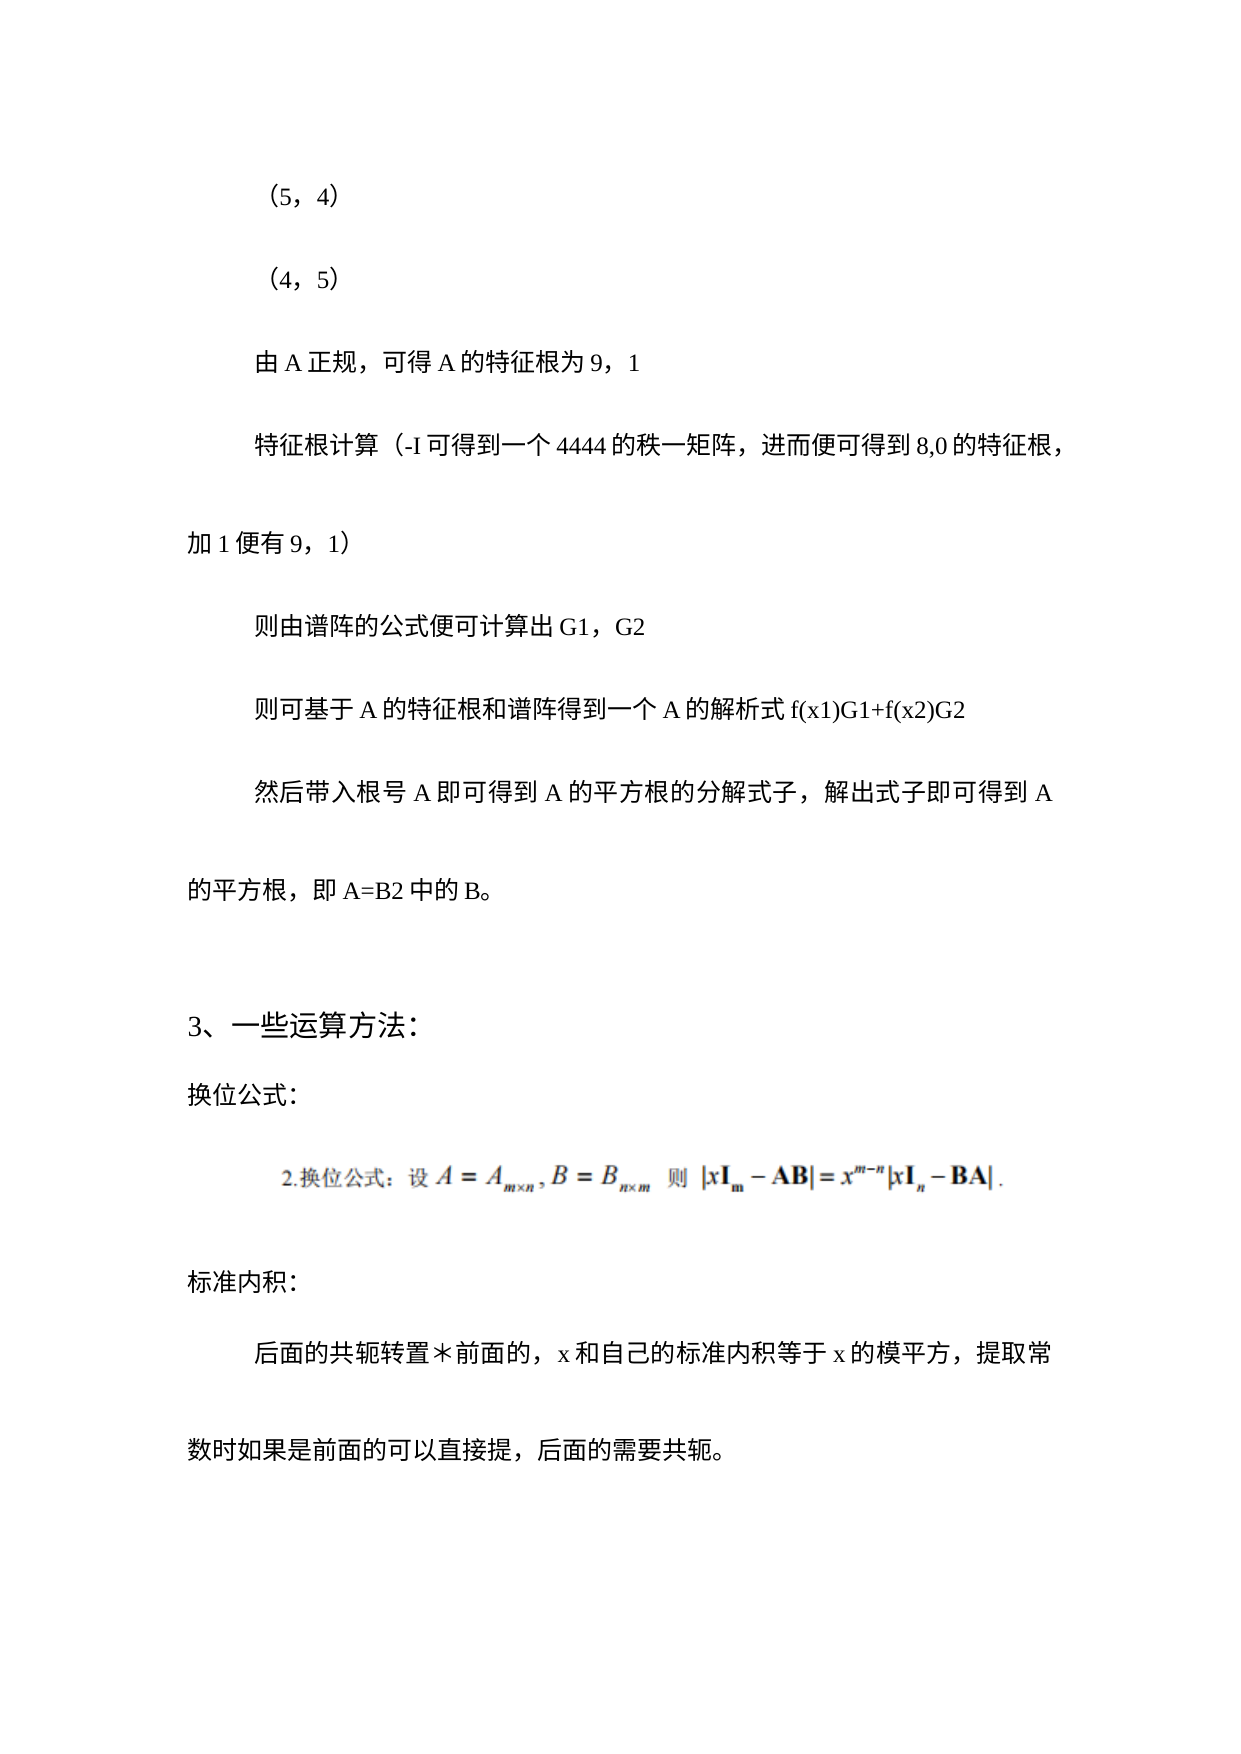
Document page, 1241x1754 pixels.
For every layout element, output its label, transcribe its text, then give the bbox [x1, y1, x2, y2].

text 特征根计算（-I可得到一个4444的秩一矩阵，进而便可得到8,0的特征根，加1便有9，1） [187, 411, 1053, 574]
text （4，5） [187, 245, 1053, 310]
text 然后带入根号A即可得到A的平方根的分解式子，解出式子即可得到A的平方根，即A=B2中的B。 [187, 758, 1053, 921]
text 则可基于A的特征根和谱阵得到一个A的解析式f(x1)G1+f(x2)G2 [187, 675, 1053, 740]
text 后面的共轭转置＊前面的，x和自己的标准内积等于x的模平方，提取常数时如果是前面的可以直接提，后面的需要共轭。 [187, 1319, 1053, 1481]
picture [254, 1131, 1033, 1214]
subtitle 3、一些运算方法： [187, 991, 1053, 1056]
subtitle 换位公式： [187, 1061, 1053, 1126]
text 则由谱阵的公式便可计算出G1，G2 [187, 592, 1053, 657]
subtitle 标准内积： [187, 1248, 1053, 1313]
text 由A正规，可得A的特征根为9，1 [187, 328, 1053, 393]
text （5，4） [187, 162, 1053, 227]
